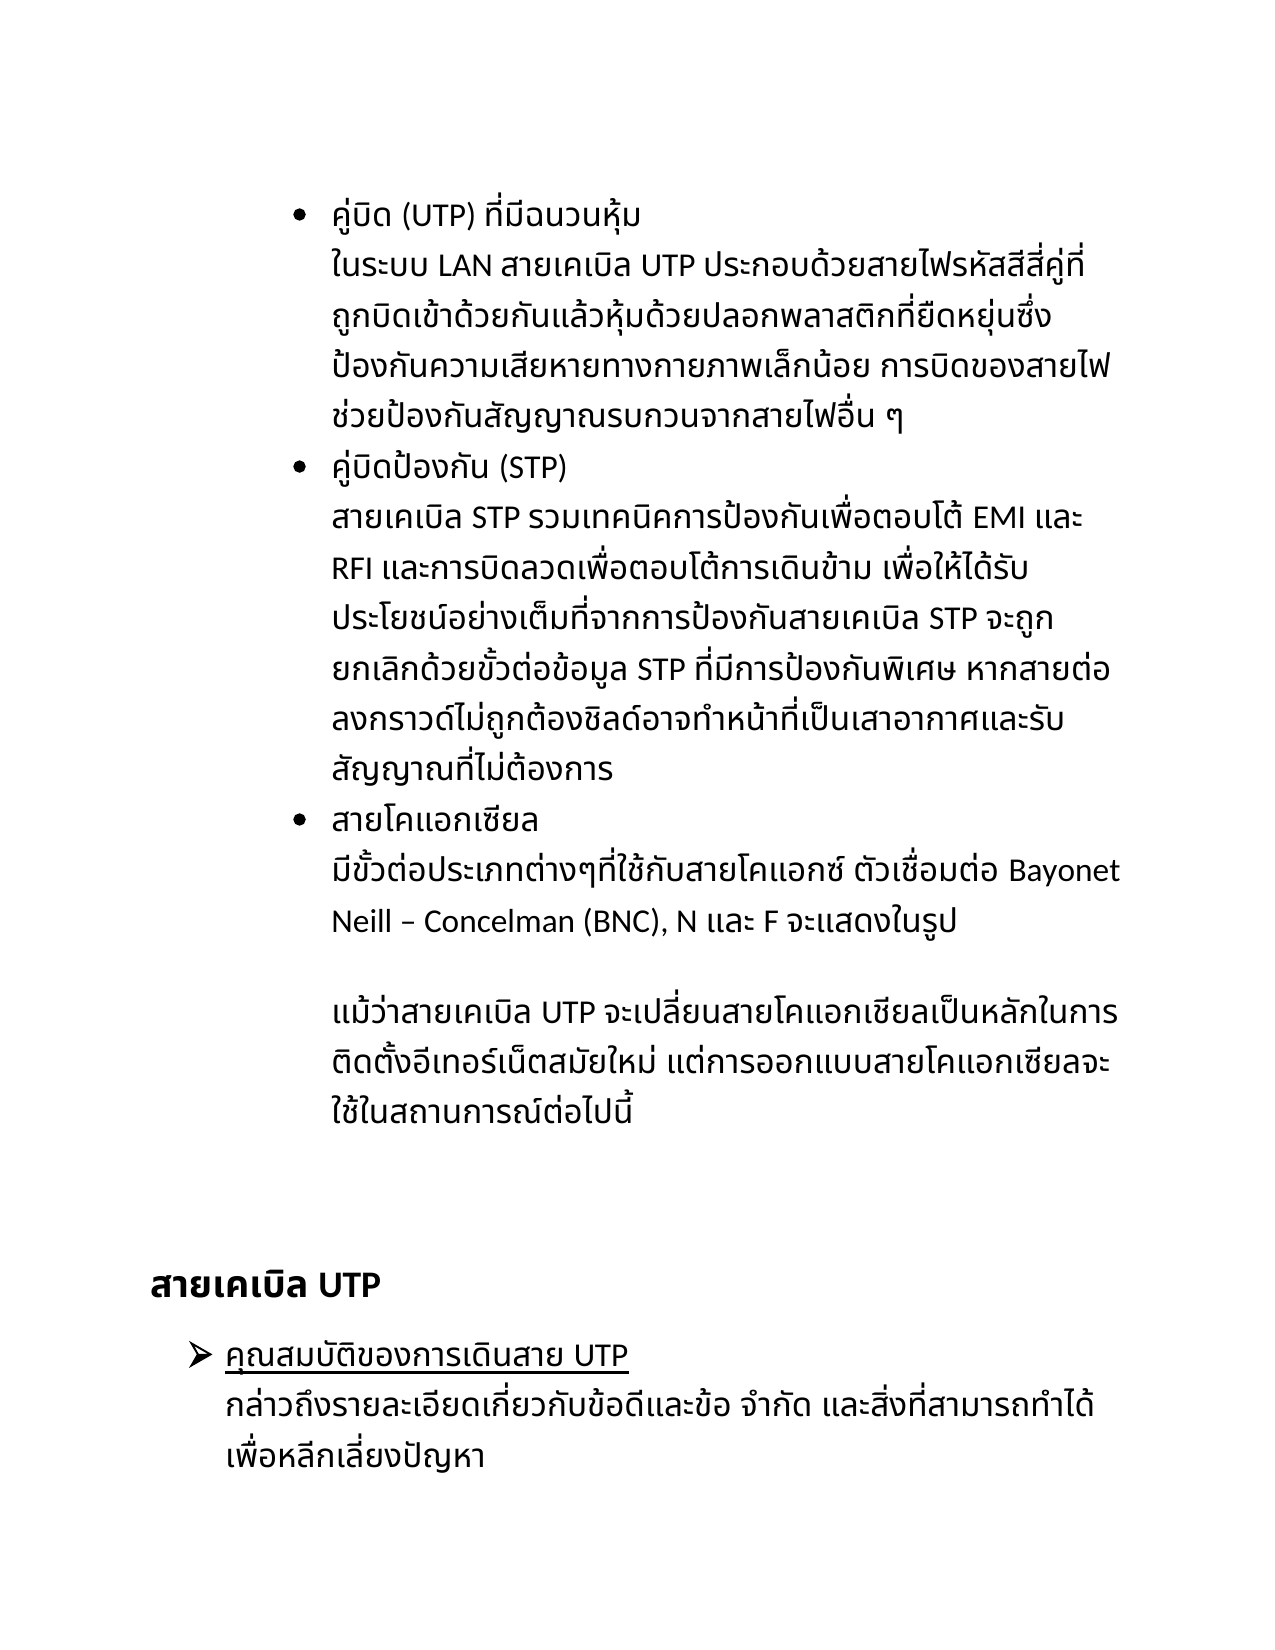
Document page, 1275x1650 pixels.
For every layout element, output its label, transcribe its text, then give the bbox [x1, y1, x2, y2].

list ในระบบ LAN สายเคเบิล UTP ประกอบด้วยสายไฟรหัสสีสี่คู่ที่ถูกบิดเข้าด้วยกันแล้วหุ้มด้วยปลอกพลาสติกที่ยืดหยุ่นซึ่งป้องกันความเสียหายทางกายภาพเล็กน้อย การบิดของสายไฟช่วยป้องกันสัญญาณรบกวนจากสายไฟอื่น ๆ [331, 241, 1125, 443]
list มีขั้วต่อประเภทต่างๆที่ใช้กับสายโคแอกซ์ ตัวเชื่อมต่อ Bayonet Neill – Concelman (BNC), N และ F จะแสดงในรูป [331, 846, 1125, 947]
list คุณสมบัติของการเดินสาย UTP [187, 1331, 1125, 1381]
list คู่บิด (UTP) ที่มีฉนวนหุ้ม [294, 191, 1125, 241]
list คู่บิดป้องกัน (STP) [294, 443, 1125, 493]
text สายเคเบิล UTP [150, 1258, 1125, 1314]
list กล่าวถึงรายละเอียดเกี่ยวกับข้อดีและข้อ จำกัด และสิ่งที่สามารถทำได้เพื่อหลีกเลี่ยงปัญหา [225, 1381, 1125, 1482]
list สายโคแอกเซียล [294, 796, 1125, 846]
list แม้ว่าสายเคเบิล UTP จะเปลี่ยนสายโคแอกเชียลเป็นหลักในการติดตั้งอีเทอร์เน็ตสมัยใหม่ แต่การออกแบบสายโคแอกเซียลจะใช้ในสถานการณ์ต่อไปนี้ [331, 988, 1125, 1139]
list สายเคเบิล STP รวมเทคนิคการป้องกันเพื่อตอบโต้ EMI และ RFI และการบิดลวดเพื่อตอบโต้การเดินข้าม เพื่อให้ได้รับประโยชน์อย่างเต็มที่จากการป้องกันสายเคเบิล STP จะถูกยกเลิกด้วยขั้วต่อข้อมูล STP ที่มีการป้องกันพิเศษ หากสายต่อลงกราวด์ไม่ถูกต้องชิลด์อาจทำหน้าที่เป็นเสาอากาศและรับสัญญาณที่ไม่ต้องการ [331, 493, 1125, 796]
